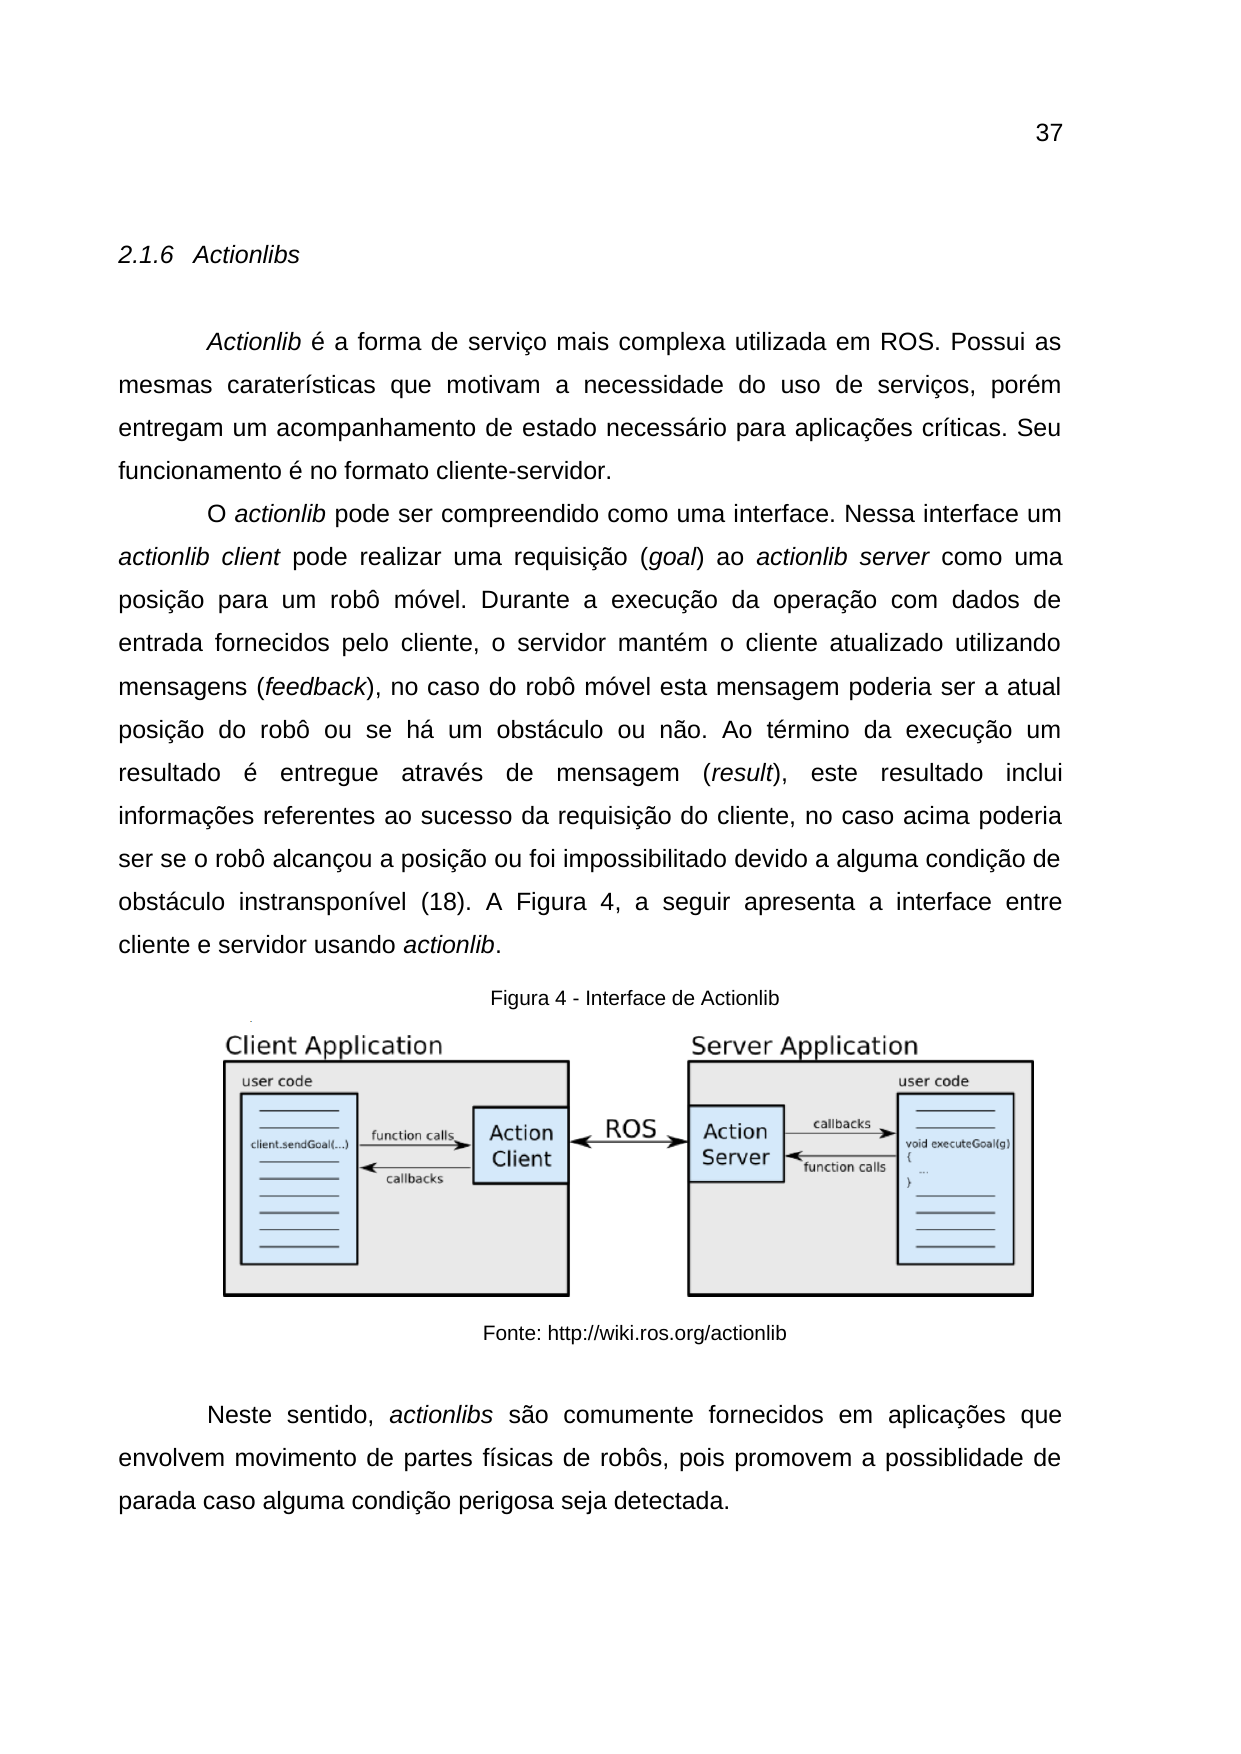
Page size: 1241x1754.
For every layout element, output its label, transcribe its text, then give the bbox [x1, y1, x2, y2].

subtitle Actionlibs [118, 240, 1063, 269]
text Neste sentido, actionlibs são comumente fornecidos em aplicações que envolvem movimento de partes físicas de robôs, pois promovem a possiblidade de parada caso alguma condição perigosa seja detectada. [118, 1400, 1063, 1515]
text O actionlib pode ser compreendido como uma interface. Nessa interface um actionlib client pode realizar uma requisição (goal) ao actionlib server como uma posição para um robô móvel. Durante a execução da operação com dados de entrada fornecidos pelo cliente, o servidor mantém o cliente atualizado utilizando mensagens (feedback), no caso do robô móvel esta mensagem poderia ser a atual posição do robô ou se há um obstáculo ou não. Ao término da execução um resultado é entregue através de mensagem (result), este resultado inclui informações referentes ao sucesso da requisição do cliente, no caso acima poderia ser se o robô alcançou a posição ou foi impossibilitado devido a alguma condição de obstáculo instransponível . A Figura 4, a seguir apresenta a interface entre cliente e servidor usando actionlib. [118, 499, 1063, 959]
text Figura 4 - Interface de Actionlib [118, 986, 1063, 1010]
text Fonte: http://wiki.ros.org/actionlib [118, 1321, 1063, 1345]
text Actionlib é a forma de serviço mais complexa utilizada em ROS. Possui as mesmas caraterísticas que motivam a necessidade do uso de serviços, porém entregam um acompanhamento de estado necessário para aplicações críticas. Seu funcionamento é no formato cliente-servidor. [118, 326, 1063, 484]
picture [213, 1021, 1057, 1307]
